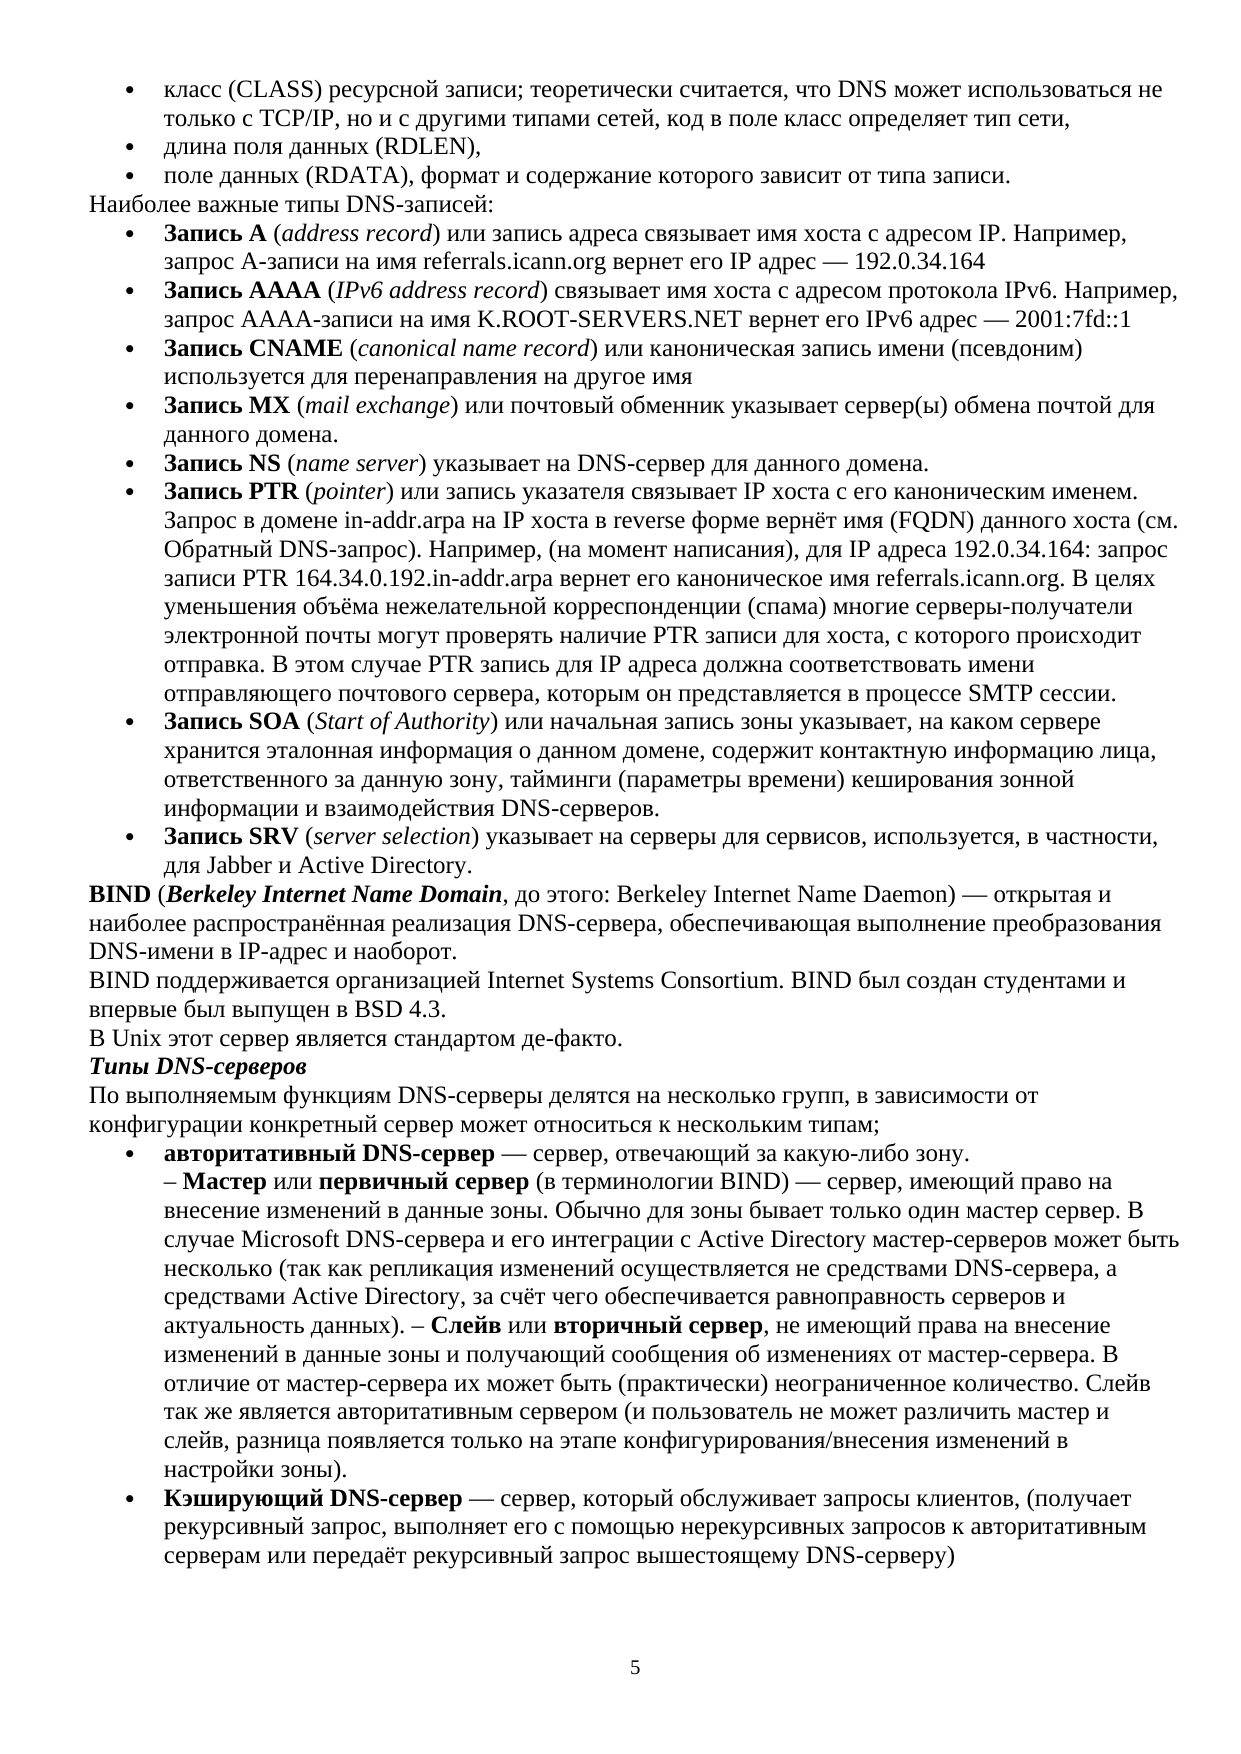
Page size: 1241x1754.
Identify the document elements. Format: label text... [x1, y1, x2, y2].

list Запись PTR (pointer) или запись указателя связывает IP хоста с его каноническим именем. Запрос в домене in-addr.arpa на IP хоста в reverse форме вернёт имя (FQDN) данного хоста (см. Обратный DNS-запрос). Например, (на момент написания), для IP адреса 192.0.34.164: запрос записи PTR 164.34.0.192.in-addr.arpa вернет его каноническое имя referrals.icann.org. В целях уменьшения объёма нежелательной корреспонденции (спама) многие серверы-получатели электронной почты могут проверять наличие PTR записи для хоста, с которого происходит отправка. В этом случае PTR запись для IP адреса должна соответствовать имени отправляющего почтового сервера, которым он представляется в процессе SMTP сессии. [126, 476, 1181, 706]
text По выполняемым функциям DNS-серверы делятся на несколько групп, в зависимости от конфигурации конкретный сервер может относиться к нескольким типам; [89, 1080, 1181, 1138]
text BIND (Berkeley Internet Name Domain, до этого: Berkeley Internet Name Daemon) — открытая и наиболее распространённая реализация DNS-сервера, обеспечивающая выполнение преобразования DNS-имени в IP-адрес и наоборот. BIND поддерживается организацией Internet Systems Consortium. BIND был создан студентами и впервые был выпущен в BSD 4.3. В Unix этот сервер является стандартом де-факто. [89, 879, 1181, 1051]
list длина поля данных (RDLEN), [126, 131, 1181, 160]
list Запись CNAME (canonical name record) или каноническая запись имени (псевдоним) используется для перенаправления на другое имя [126, 333, 1181, 390]
list Запись SOA (Start of Authority) или начальная запись зоны указывает, на каком сервере хранится эталонная информация о данном домене, содержит контактную информацию лица, ответственного за данную зону, тайминги (параметры времени) кеширования зонной информации и взаимодействия DNS-серверов. [126, 706, 1181, 821]
list Запись AAAA (IPv6 address record) связывает имя хоста с адресом протокола IPv6. Например, запрос AAAA-записи на имя K.ROOT-SERVERS.NET вернет его IPv6 адрес — 2001:7fd::1 [126, 275, 1181, 333]
list Кэширующий DNS-сервер — сервер, который обслуживает запросы клиентов, (получает рекурсивный запрос, выполняет его с помощью нерекурсивных запросов к авторитативным серверам или передаёт рекурсивный запрос вышестоящему DNS-серверу) [126, 1483, 1181, 1569]
list поле данных (RDATA), формат и содержание которого зависит от типа записи. [126, 160, 1181, 189]
list Запись MX (mail exchange) или почтовый обменник указывает сервер(ы) обмена почтой для данного домена. [126, 390, 1181, 448]
subtitle Типы DNS-серверов [89, 1051, 1181, 1080]
list Запись NS (name server) указывает на DNS-сервер для данного домена. [126, 448, 1181, 476]
list авторитативный DNS-сервер — сервер, отвечающий за какую-либо зону. – Мастер или первичный сервер (в терминологии BIND) — сервер, имеющий право на внесение изменений в данные зоны. Обычно для зоны бывает только один мастер сервер. В случае Microsoft DNS-сервера и его интеграции с Active Directory мастер-серверов может быть несколько (так как репликация изменений осуществляется не средствами DNS-сервера, а средствами Active Directory, за счёт чего обеспечивается равноправность серверов и актуальность данных). – Слейв или вторичный сервер, не имеющий права на внесение изменений в данные зоны и получающий сообщения об изменениях от мастер-сервера. В отличие от мастер-сервера их может быть (практически) неограниченное количество. Слейв так же является авторитативным сервером (и пользователь не может различить мастер и слейв, разница появляется только на этапе конфигурирования/внесения изменений в настройки зоны). [126, 1138, 1181, 1483]
text Наиболее важные типы DNS-записей: [89, 189, 1181, 218]
list класс (CLASS) ресурсной записи; теоретически считается, что DNS может использоваться не только с TCP/IP, но и с другими типами сетей, код в поле класс определяет тип сети, [126, 74, 1181, 131]
list Запись SRV (server selection) указывает на серверы для сервисов, используется, в частности, для Jabber и Active Directory. [126, 821, 1181, 879]
list Запись A (address record) или запись адреса связывает имя хоста с адресом IP. Например, запрос A-записи на имя referrals.icann.org вернет его IP адрес — 192.0.34.164 [126, 218, 1181, 275]
